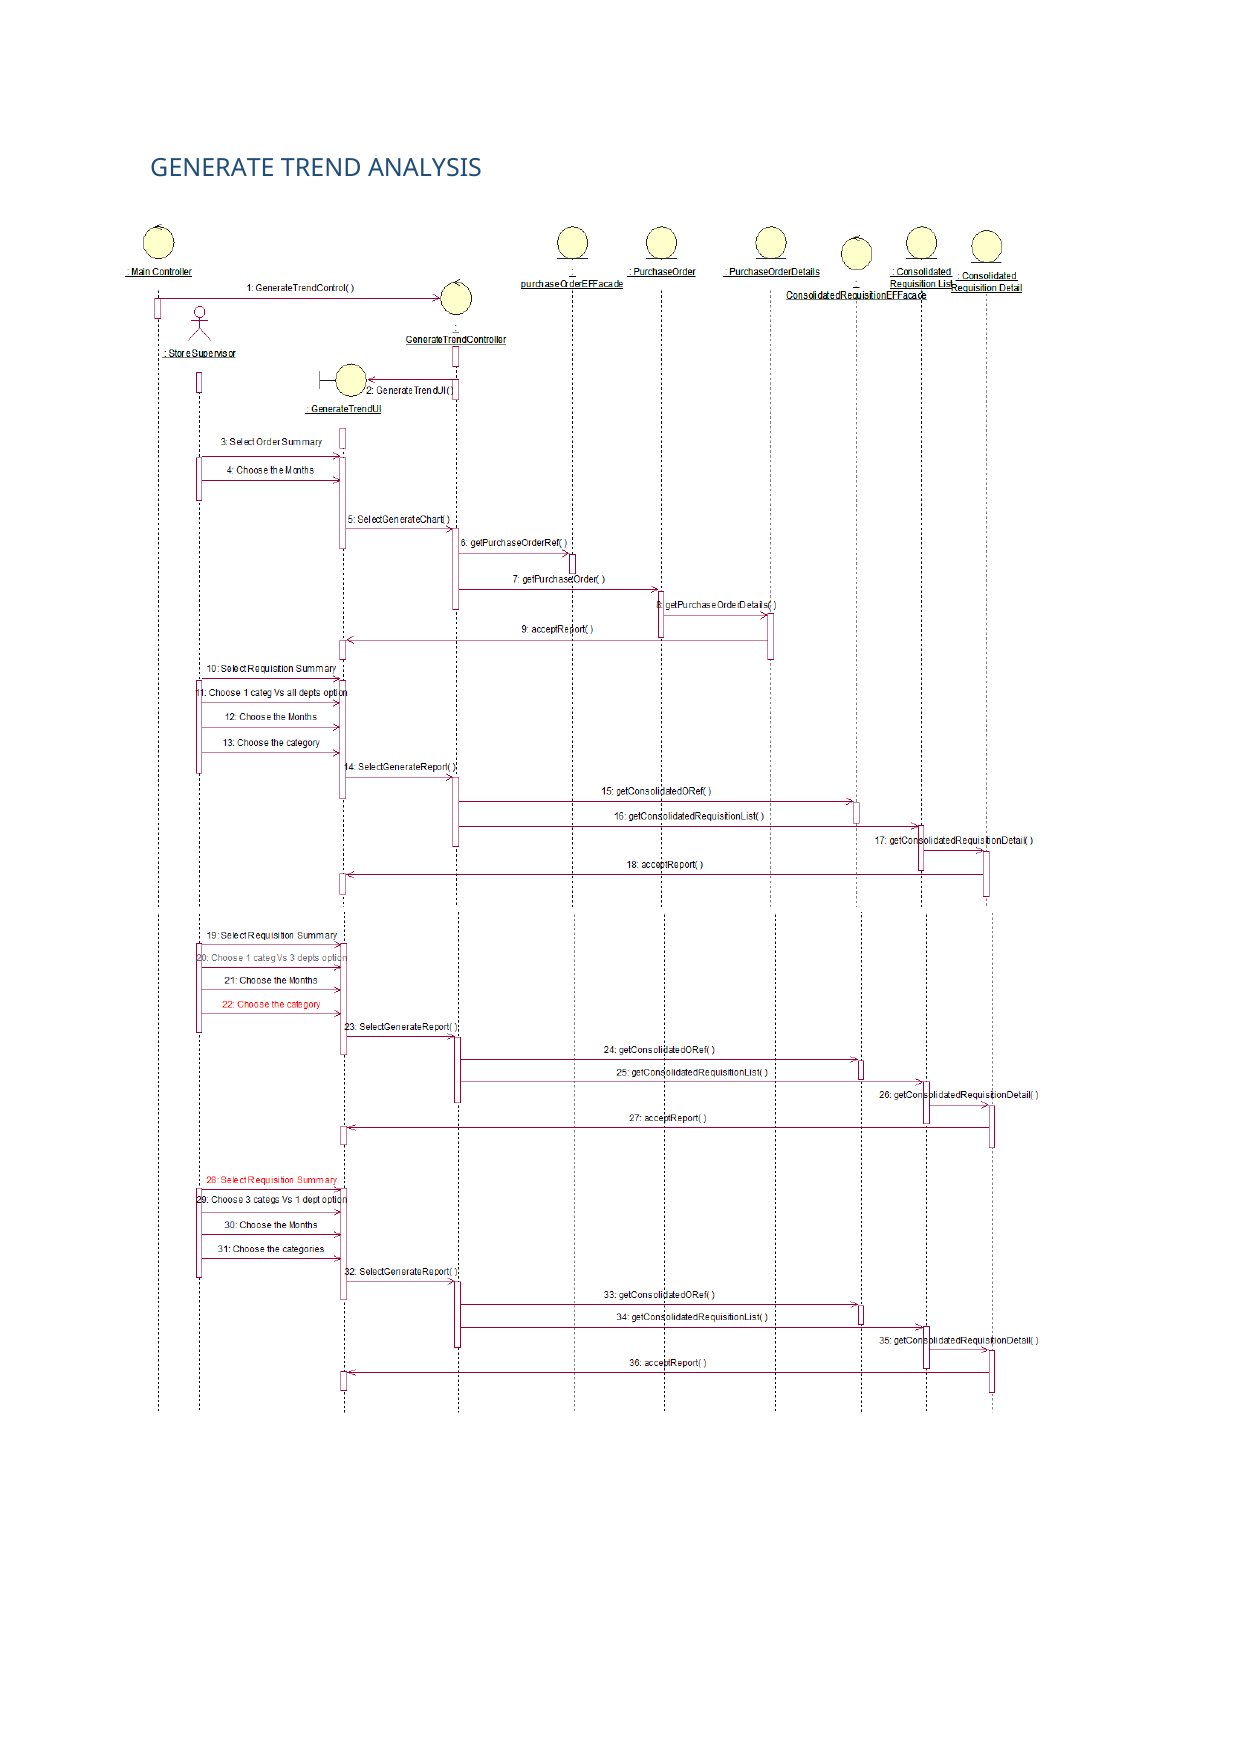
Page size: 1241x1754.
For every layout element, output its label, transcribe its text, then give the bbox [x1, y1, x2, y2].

subtitle GENERATE TREND ANALYSIS [150, 150, 1090, 184]
picture [121, 912, 1061, 1439]
picture [123, 220, 1036, 907]
